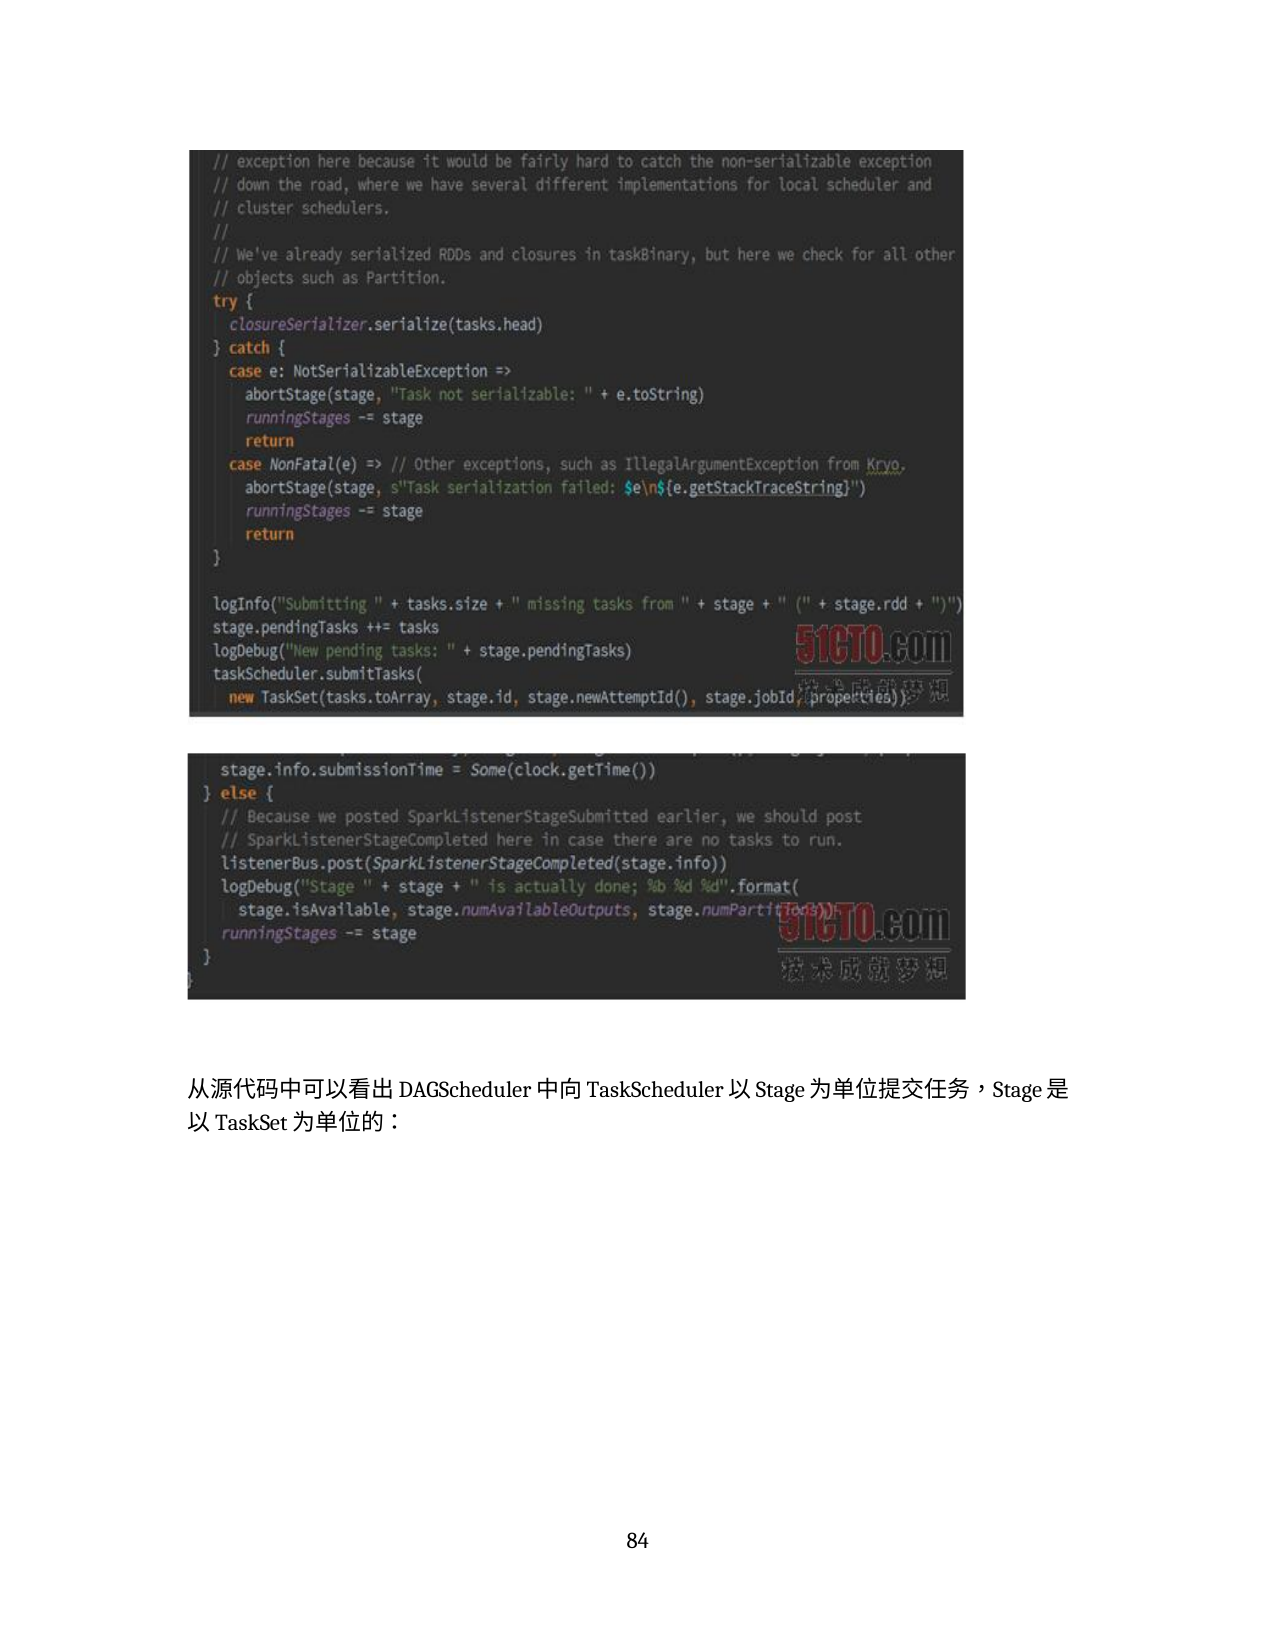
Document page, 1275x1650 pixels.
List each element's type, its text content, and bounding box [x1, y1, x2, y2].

picture [187, 752, 966, 1003]
picture [187, 150, 966, 725]
text 从源代码中可以看出DAGScheduler中向TaskScheduler以Stage为单位提交任务，Stage是以TaskSet为单位的： [187, 1073, 1087, 1137]
